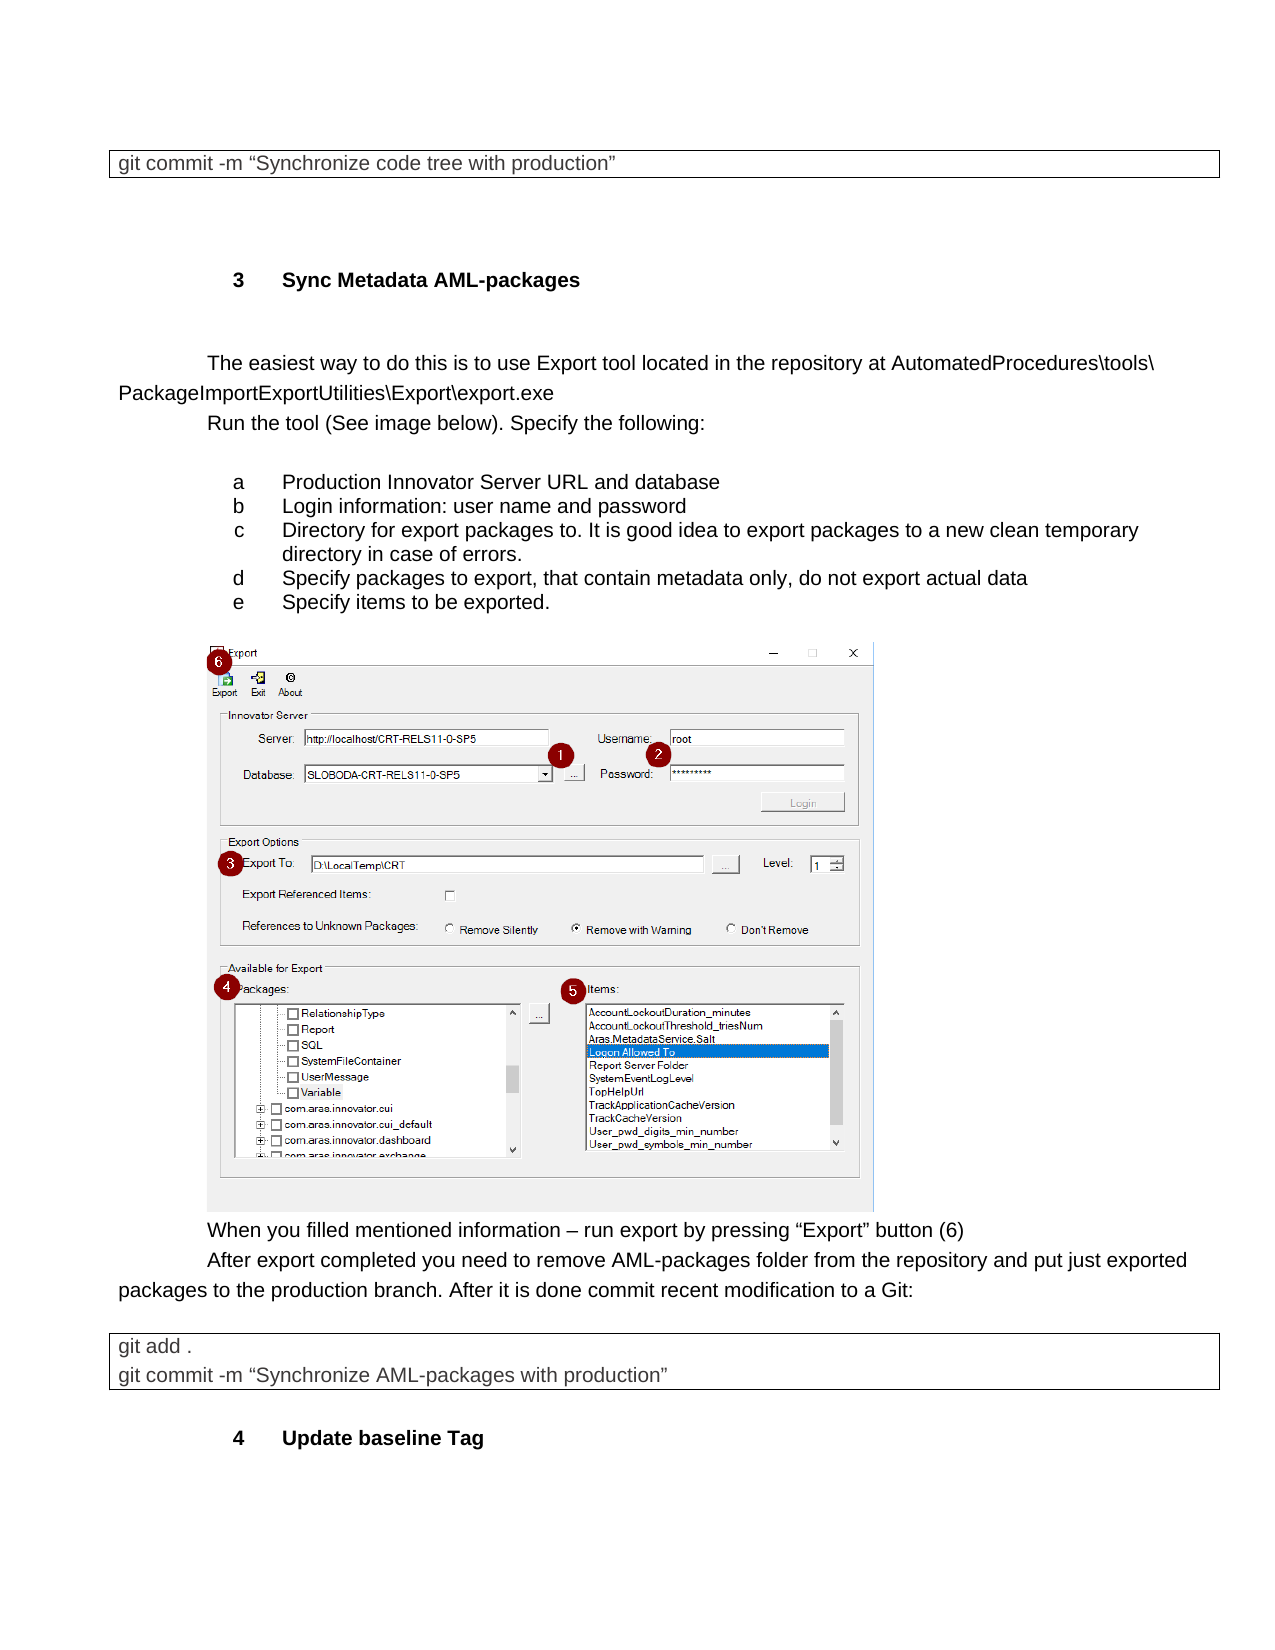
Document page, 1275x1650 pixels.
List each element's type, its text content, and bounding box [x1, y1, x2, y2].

text Run the tool (See image below). Specify the following: [118, 411, 1211, 435]
list Production Innovator Server URL and database [244, 470, 1211, 494]
list Specify packages to export, that contain metadata only, do not export actual data [244, 566, 1211, 590]
text After export completed you need to remove AML-packages folder from the repository and put just exported packages to the production branch. After it is done commit recent modification to a Git: [118, 1248, 1211, 1301]
text Sync Metadata AML-packages [244, 268, 1211, 292]
text git add . [110, 1334, 1219, 1357]
list Specify items to be exported. [244, 590, 1211, 614]
text Update baseline Tag [244, 1426, 1211, 1449]
text The easiest way to do this is to use Export tool located in the repository at AutomatedProcedures\tools\PackageImportExportUtilities\Export\export.exe [118, 351, 1211, 405]
list Login information: user name and password [244, 494, 1211, 518]
list Directory for export packages to. It is good idea to export packages to a new clean temporary directory in case of errors. [244, 518, 1211, 566]
picture [206, 642, 874, 1212]
text git commit -m “Synchronize code tree with production” [110, 151, 1219, 177]
text When you filled mentioned information – run export by pressing “Export” button (6) [118, 1218, 1211, 1242]
text git commit -m “Synchronize AML-packages with production” [110, 1362, 1219, 1389]
